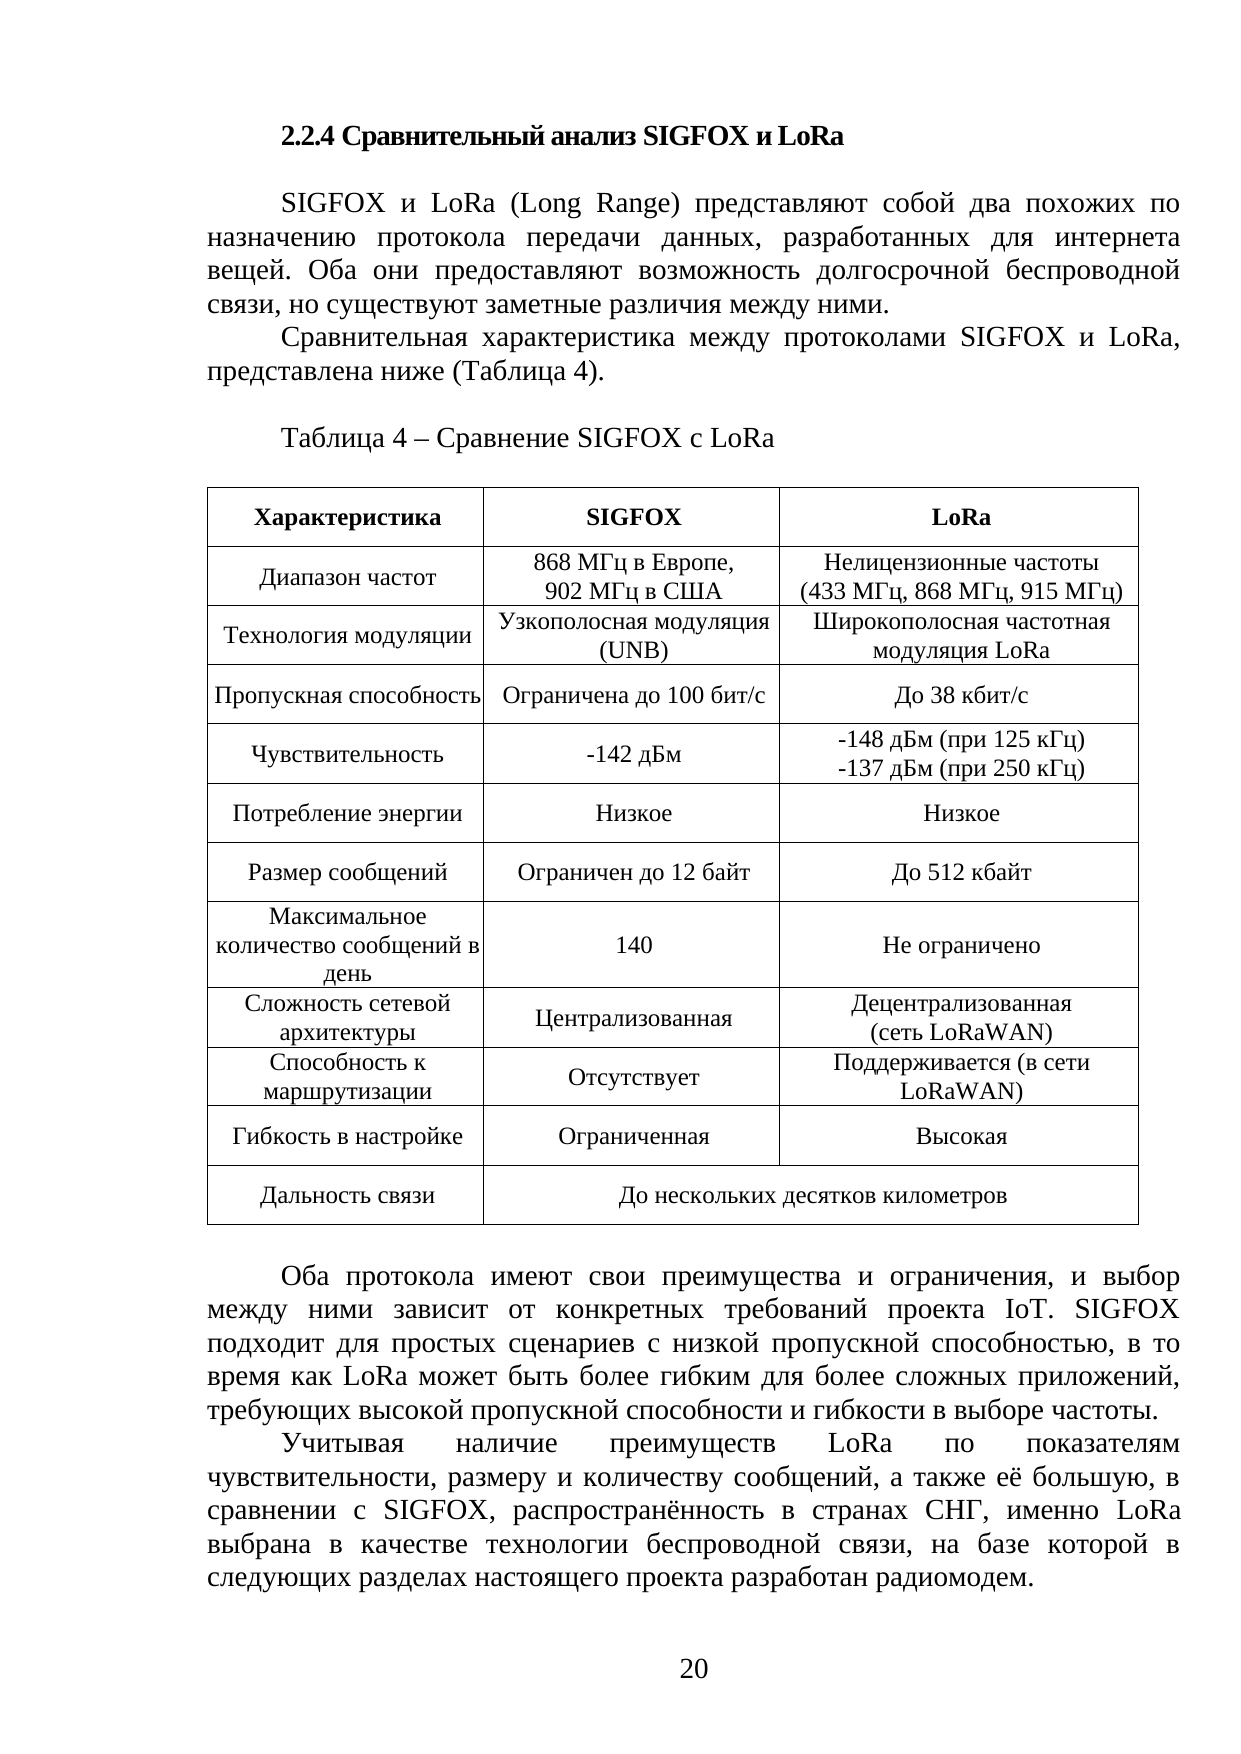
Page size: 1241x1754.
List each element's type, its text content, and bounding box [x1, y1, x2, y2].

table_cell Ограничена до 100 бит/с [484, 665, 779, 723]
table_cell Размер сообщений [208, 843, 483, 901]
table_cell 140 [484, 902, 779, 987]
table_cell Способность к маршрутизации [208, 1048, 483, 1105]
table_cell Диапазон частот [208, 547, 483, 605]
table_cell Ограничен до 12 байт [484, 843, 779, 901]
table_cell Дальность связи [208, 1166, 483, 1223]
table_cell Поддерживается (в сети LoRaWAN) [780, 1048, 1138, 1105]
table_cell До 38 кбит/с [780, 665, 1138, 723]
table_cell -142 дБм [484, 724, 779, 782]
table_cell Низкое [780, 784, 1138, 841]
table_cell Максимальное количество сообщений в день [208, 902, 483, 987]
table_cell Не ограничено [780, 902, 1138, 987]
text Сравнительная характеристика между протоколами SIGFOX и LoRa, представлена ниже (Таблица 4). [207, 319, 1181, 386]
table_cell Потребление энергии [208, 784, 483, 841]
table_cell Пропускная способность [208, 665, 483, 723]
table_cell 868 МГц в Европе, 902 МГц в США [484, 547, 779, 605]
table_cell Высокая [780, 1106, 1138, 1164]
table_cell До 512 кбайт [780, 843, 1138, 901]
text Оба протокола имеют свои преимущества и ограничения, и выбор между ними зависит от конкретных требований проекта IoT. SIGFOX подходит для простых сценариев с низкой пропускной способностью, в то время как LoRa может быть более гибким для более сложных приложений, требующих высокой пропускной способности и гибкости в выборе частоты. [207, 1258, 1181, 1425]
table_cell Сложность сетевой архитектуры [208, 988, 483, 1046]
table_cell Технология модуляции [208, 606, 483, 664]
table_cell До нескольких десятков километров [484, 1166, 1138, 1223]
table_cell Отсутствует [484, 1048, 779, 1105]
text SIGFOX и LoRa (Long Range) представляют собой два похожих по назначению протокола передачи данных, разработанных для интернета вещей. Оба они предоставляют возможность долгосрочной беспроводной связи, но существуют заметные различия между ними. [207, 185, 1181, 319]
table_cell Нелицензионные частоты (433 МГц, 868 МГц, 915 МГц) [780, 547, 1138, 605]
table_cell Гибкость в настройке [208, 1106, 483, 1164]
table_cell Широкополосная частотная модуляция LoRa [780, 606, 1138, 664]
list Сравнительный анализ SIGFOX и LoRa [207, 118, 1181, 152]
text Таблица 4 – Сравнение SIGFOX с LoRa [207, 420, 1181, 453]
table_cell Децентрализованная (сеть LoRaWAN) [780, 988, 1138, 1046]
table_cell Ограниченная [484, 1106, 779, 1164]
table_header Характеристика [208, 488, 483, 546]
table_header LoRa [780, 488, 1138, 546]
table_cell Низкое [484, 784, 779, 841]
text Учитывая наличие преимуществ LoRa по показателям чувствительности, размеру и количеству сообщений, а также её большую, в сравнении с SIGFOX, распространённость в странах СНГ, именно LoRа выбрана в качестве технологии беспроводной связи, на базе которой в следующих разделах настоящего проекта разработан радиомодем. [207, 1425, 1181, 1593]
table_cell Чувствительность [208, 724, 483, 782]
table_cell -148 дБм (при 125 кГц) -137 дБм (при 250 кГц) [780, 724, 1138, 782]
table_cell Узкополосная модуляция (UNB) [484, 606, 779, 664]
table_header SIGFOX [484, 488, 779, 546]
table_cell Централизованная [484, 988, 779, 1046]
